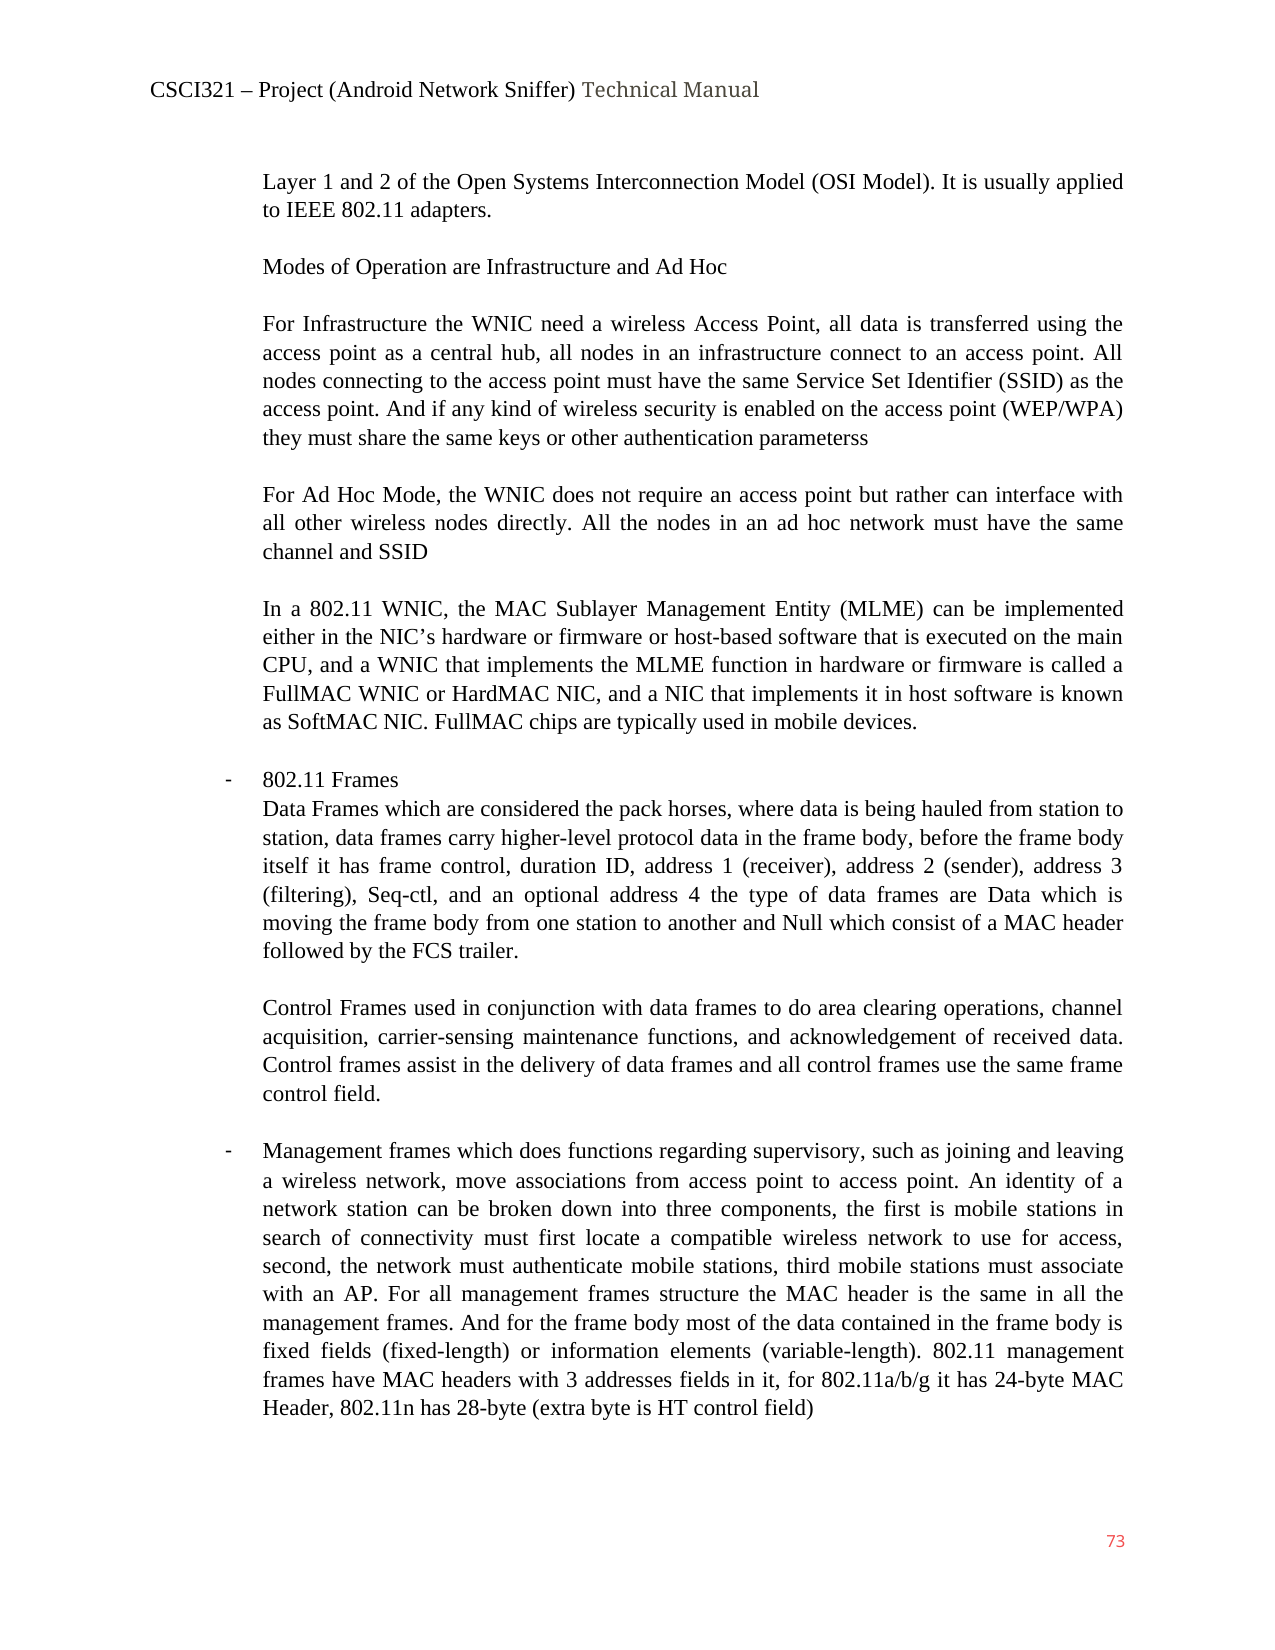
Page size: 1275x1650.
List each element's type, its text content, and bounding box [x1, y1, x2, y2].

list Data Frames which are considered the pack horses, where data is being hauled from station to station, data frames carry higher-level protocol data in the frame body, before the frame body itself it has frame control, duration ID, address 1 (receiver), address 2 (sender), address 3 (filtering), Seq-ctl, and an optional address 4 the type of data frames are Data which is moving the frame body from one station to another and Null which consist of a MAC header followed by the FCS trailer. [262, 795, 1125, 964]
list Modes of Operation are Infrastructure and Ad Hoc [262, 253, 1125, 280]
list Control Frames used in conjunction with data frames to do area clearing operations, channel acquisition, carrier-sensing maintenance functions, and acknowledgement of received data. Control frames assist in the delivery of data frames and all control frames use the same frame control field. [262, 994, 1125, 1106]
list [262, 168, 1125, 223]
list For Ad Hoc Mode, the WNIC does not require an access point but rather can interface with all other wireless nodes directly. All the nodes in an ad hoc network must have the same channel and SSID [262, 481, 1125, 564]
list In a 802.11 WNIC, the MAC Sublayer Management Entity (MLME) can be implemented either in the NIC’s hardware or firmware or host-based software that is executed on the main CPU, and a WNIC that implements the MLME function in hardware or firmware is called a FullMAC WNIC or HardMAC NIC, and a NIC that implements it in host software is known as SoftMAC NIC. FullMAC chips are typically used in mobile devices. [262, 594, 1125, 735]
list For Infrastructure the WNIC need a wireless Access Point, all data is transferred using the access point as a central hub, all nodes in an infrastructure connect to an access point. All nodes connecting to the access point must have the same Service Set Identifier (SSID) as the access point. And if any kind of wireless security is enabled on the access point (WEP/WPA) they must share the same keys or other authentication parameterss [262, 310, 1125, 450]
list 802.11 Frames [225, 765, 1125, 793]
list Management frames which does functions regarding supervisory, such as joining and leaving a wireless network, move associations from access point to access point. An identity of a network station can be broken down into three components, the first is mobile stations in search of connectivity must first locate a compatible wireless network to use for access, second, the network must authenticate mobile stations, third mobile stations must associate with an AP. For all management frames structure the MAC header is the same in all the management frames. And for the frame body most of the data contained in the frame body is fixed fields (fixed-length) or information elements (variable-length). 802.11 management frames have MAC headers with 3 addresses fields in it, for 802.11a/b/g it has 24-byte MAC Header, 802.11n has 28-byte (extra byte is HT control field) [225, 1137, 1125, 1421]
